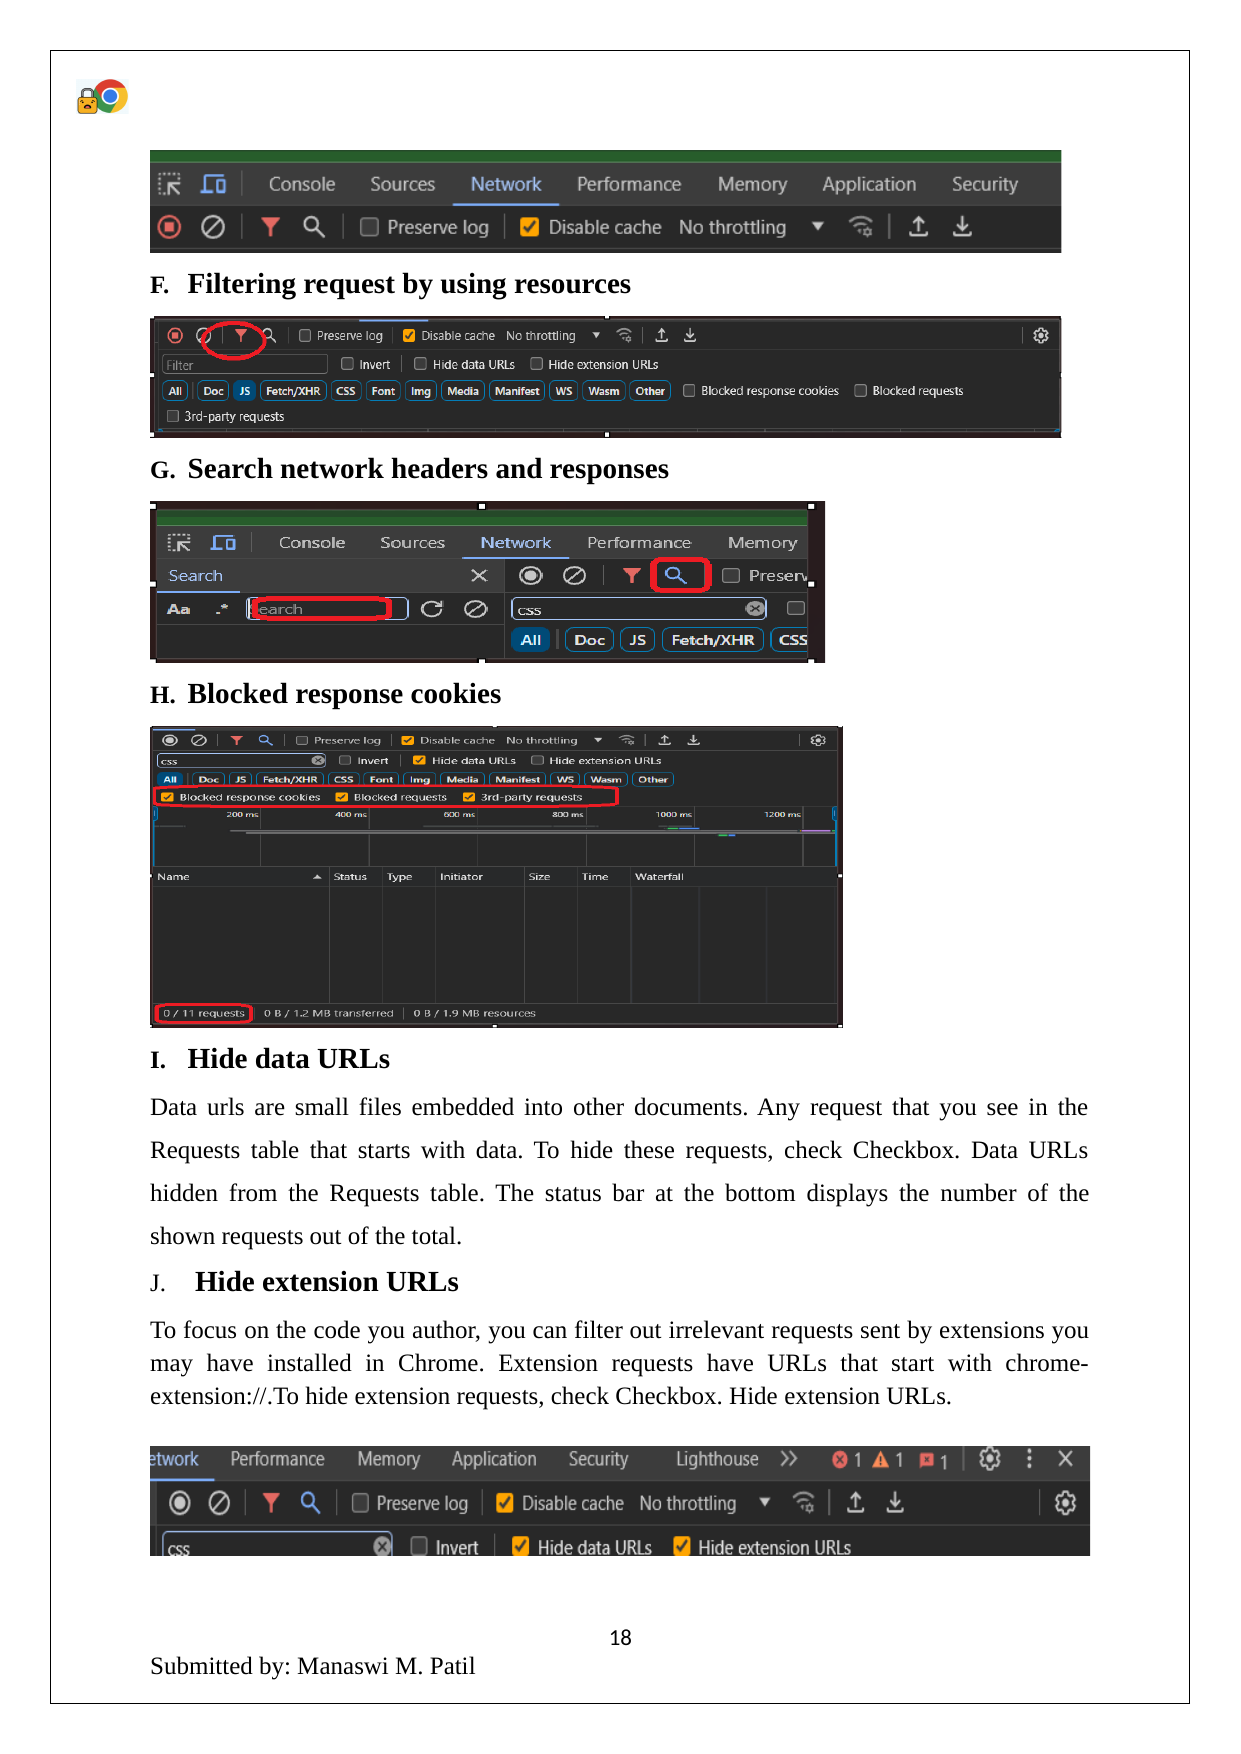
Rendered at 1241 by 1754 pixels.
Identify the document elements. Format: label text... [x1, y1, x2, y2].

list Filtering request by using resources [150, 266, 1090, 300]
picture [150, 501, 826, 663]
list Blocked response cookies [150, 676, 1090, 710]
text Data urls are small files embedded into other documents. Any request that you see in the Requests table that starts with data. To hide these requests, check Checkbox. Data URLs hidden from the Requests table. The status bar at the bottom displays the number of the shown requests out of the total. [150, 1092, 1090, 1250]
picture [150, 150, 1062, 253]
picture [150, 1446, 1091, 1556]
list Search network headers and responses [150, 451, 1090, 485]
list Hide extension URLs [150, 1264, 1090, 1298]
text To focus on the code you author, you can filter out irrelevant requests sent by extensions you may have installed in Chrome. Extension requests have URLs that start with chrome-extension://.To hide extension requests, check Checkbox. Hide extension URLs. [150, 1315, 1090, 1409]
picture [150, 726, 843, 1028]
picture [76, 79, 129, 114]
list Hide data URLs [150, 1042, 1090, 1075]
picture [150, 316, 1062, 438]
